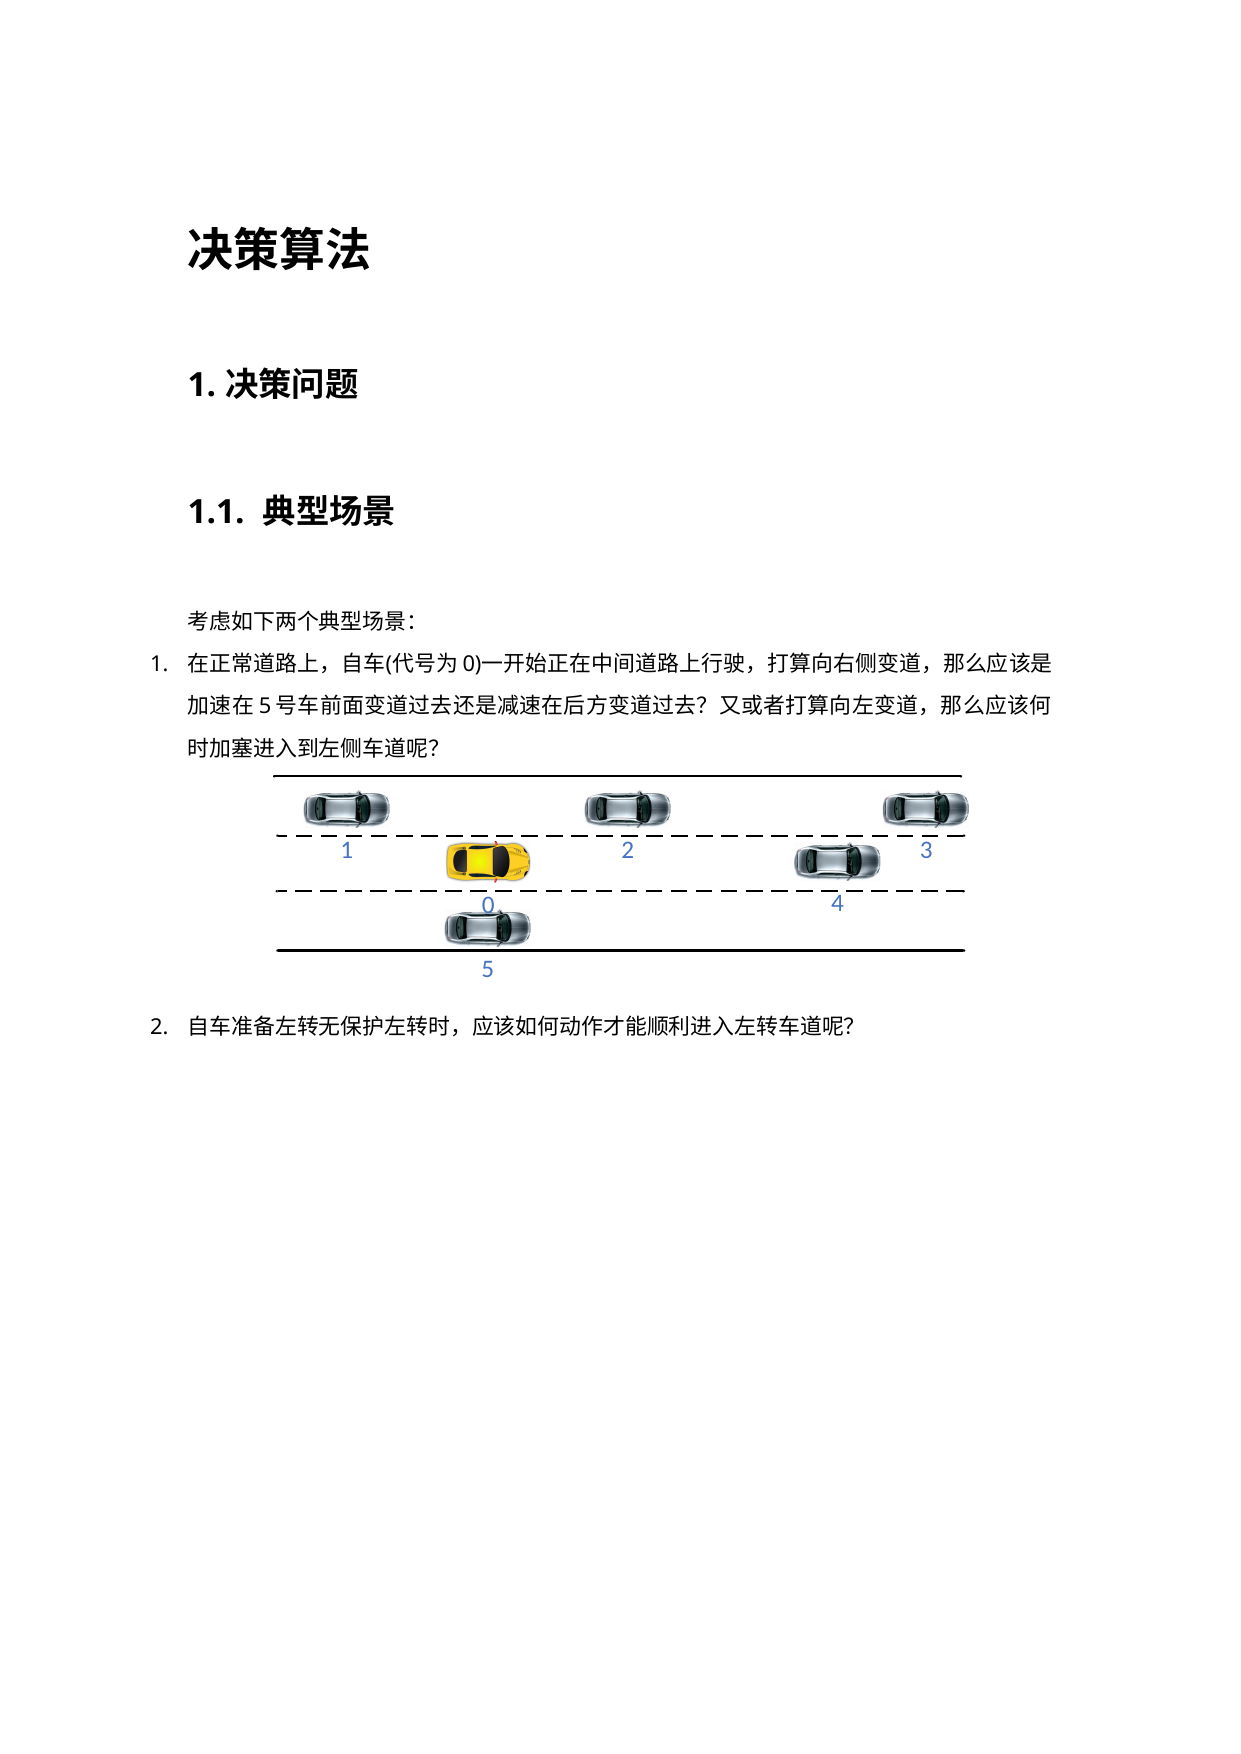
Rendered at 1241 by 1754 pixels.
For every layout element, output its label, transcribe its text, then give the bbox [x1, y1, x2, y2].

list 在正常道路上，自车(代号为0)一开始正在中间道路上行驶，打算向右侧变道，那么应该是加速在5号车前面变道过去还是减速在后方变道过去？又或者打算向左变道，那么应该何时加塞进入到左侧车道呢？ [150, 646, 1053, 763]
subtitle 典型场景 [187, 477, 1053, 542]
list 自车准备左转无保护左转时，应该如何动作才能顺利进入左转车道呢？ [150, 1009, 1053, 1041]
subtitle 决策算法 [187, 197, 1053, 295]
text 考虑如下两个典型场景： [187, 604, 1053, 636]
subtitle 决策问题 [187, 349, 1053, 414]
